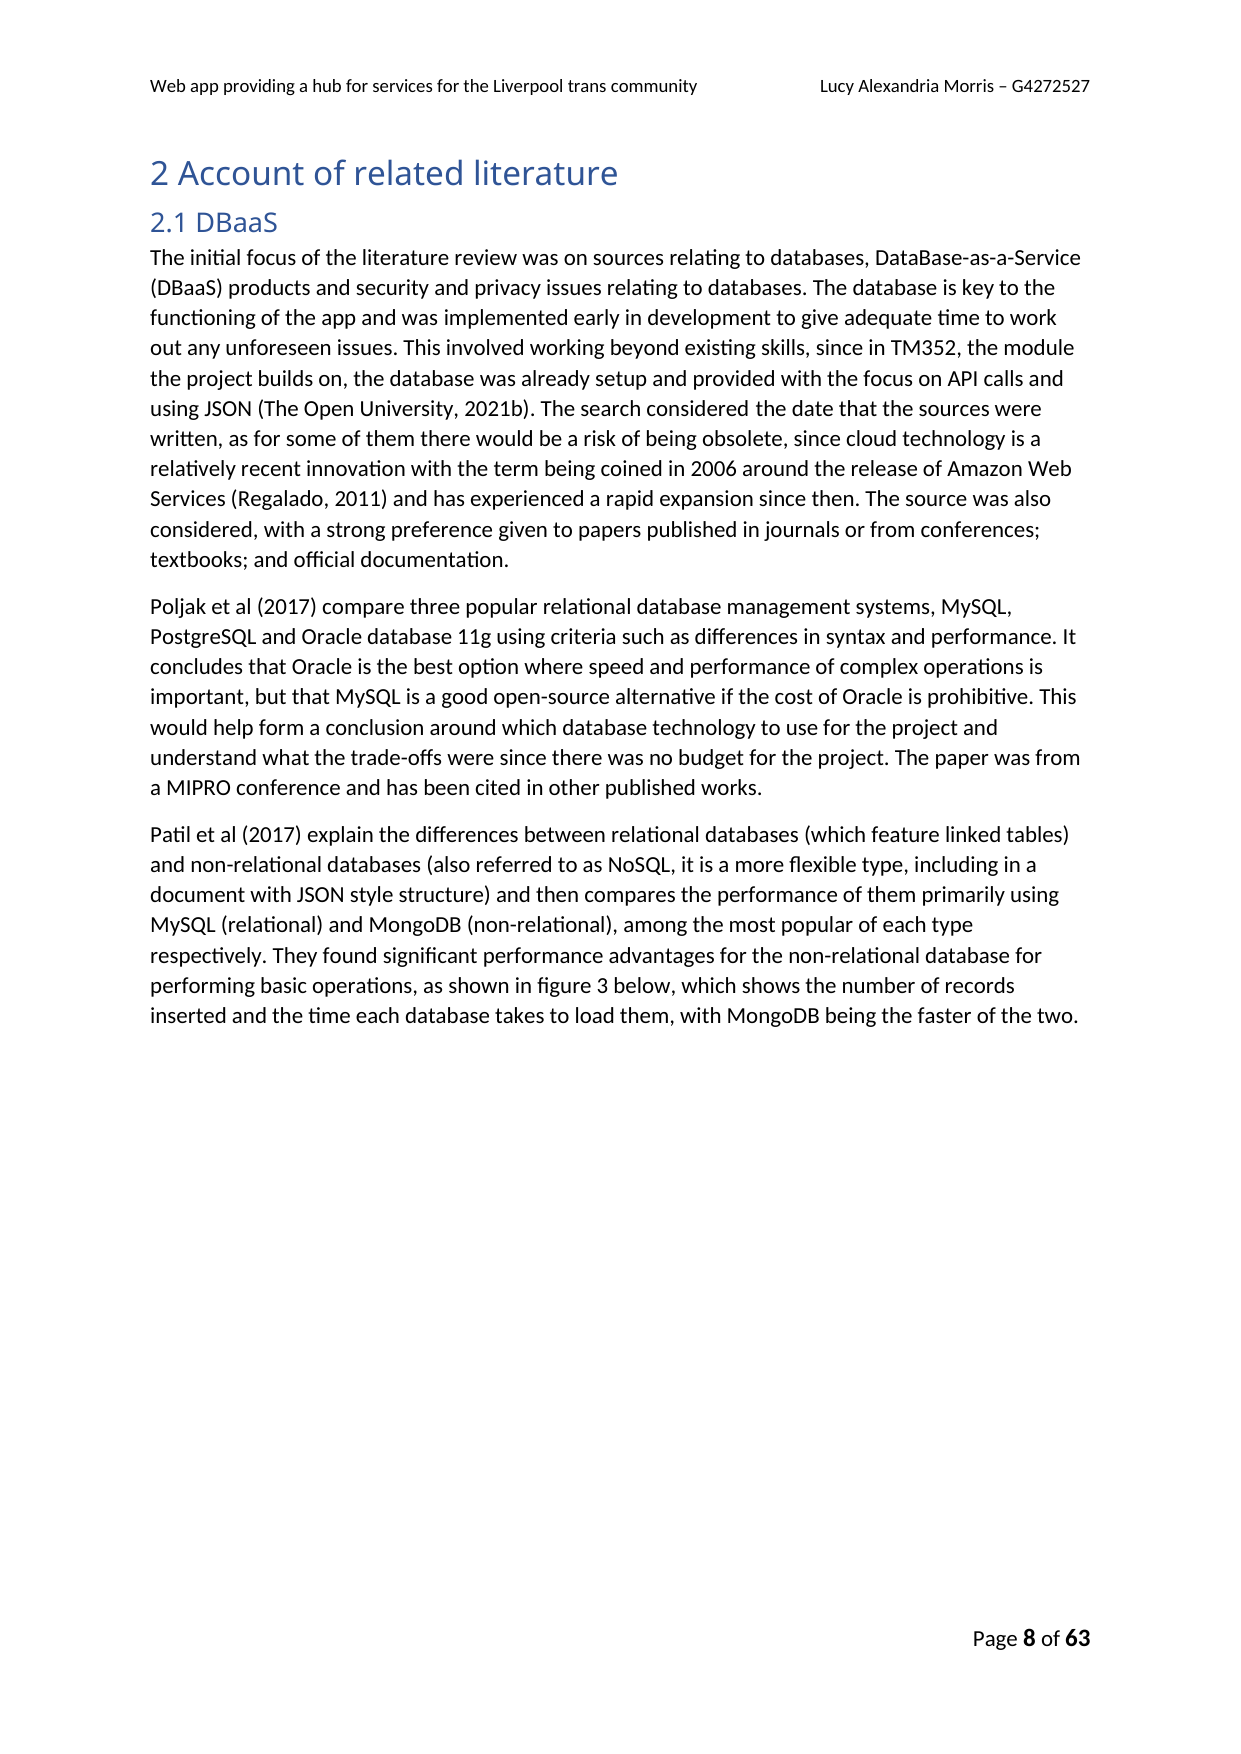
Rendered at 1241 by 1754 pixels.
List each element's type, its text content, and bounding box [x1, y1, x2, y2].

text The initial focus of the literature review was on sources relating to databases, DataBase-as-a-Service (DBaaS) products and security and privacy issues relating to databases. The database is key to the functioning of the app and was implemented early in development to give adequate time to work out any unforeseen issues. This involved working beyond existing skills, since in TM352, the module the project builds on, the database was already setup and provided with the focus on API calls and using JSON (The Open University, 2021b). The search considered the date that the sources were written, as for some of them there would be a risk of being obsolete, since cloud technology is a relatively recent innovation with the term being coined in 2006 around the release of Amazon Web Services (Regalado, 2011) and has experienced a rapid expansion since then. The source was also considered, with a strong preference given to papers published in journals or from conferences; textbooks; and official documentation. [150, 243, 1090, 573]
text Patil et al (2017) explain the differences between relational databases (which feature linked tables) and non-relational databases (also referred to as NoSQL, it is a more flexible type, including in a document with JSON style structure) and then compares the performance of them primarily using MySQL (relational) and MongoDB (non-relational), among the most popular of each type respectively. They found significant performance advantages for the non-relational database for performing basic operations, as shown in figure 3 below, which shows the number of records inserted and the time each database takes to load them, with MongoDB being the faster of the two. [150, 820, 1090, 1029]
subtitle 2 Account of related literature [150, 150, 1090, 195]
text Poljak et al (2017) compare three popular relational database management systems, MySQL, PostgreSQL and Oracle database 11g using criteria such as differences in syntax and performance. It concludes that Oracle is the best option where speed and performance of complex operations is important, but that MySQL is a good open-source alternative if the cost of Oracle is prohibitive. This would help form a conclusion around which database technology to use for the project and understand what the trade-offs were since there was no budget for the project. The paper was from a MIPRO conference and has been cited in other published works. [150, 592, 1090, 801]
subtitle 2.1 DBaaS [150, 203, 1090, 240]
